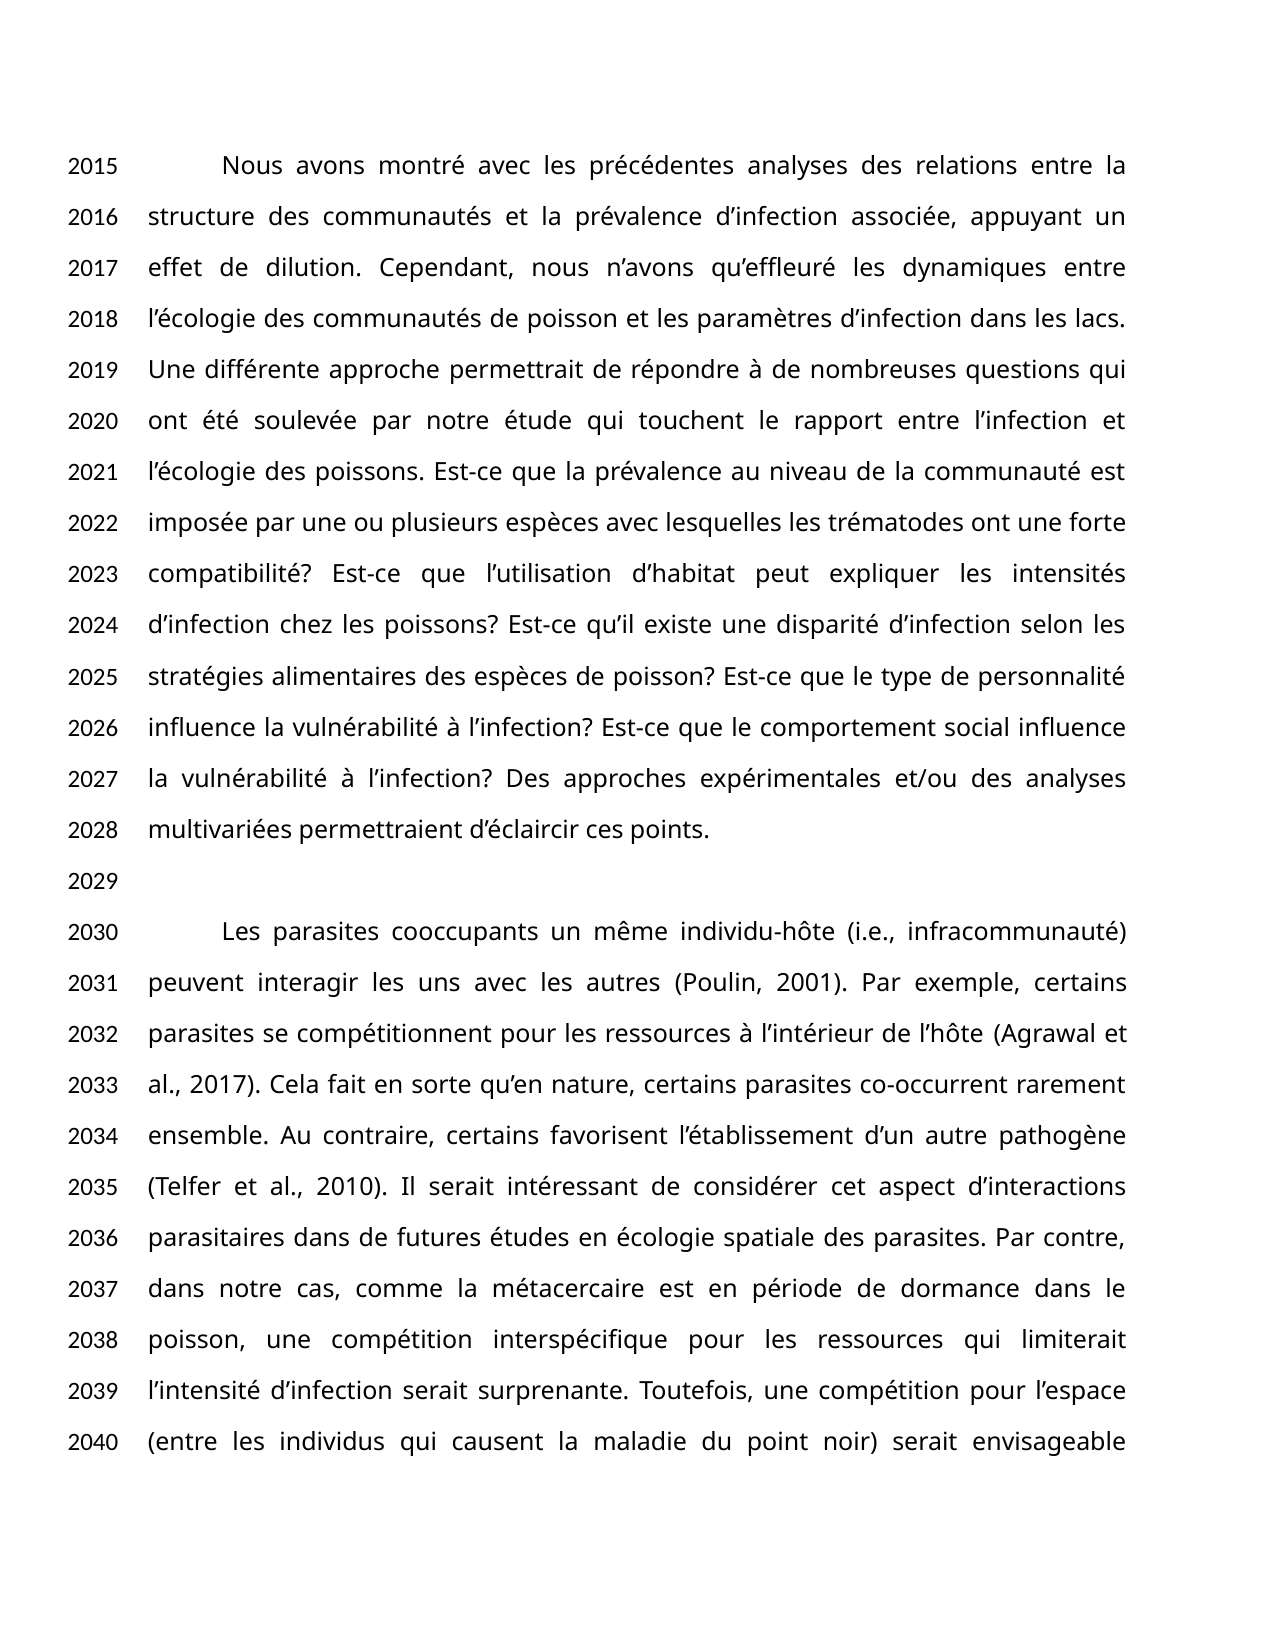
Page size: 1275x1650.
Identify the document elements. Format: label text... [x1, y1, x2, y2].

text Nous avons montré avec les précédentes analyses des relations entre la structure des communautés et la prévalence d’infection associée, appuyant un effet de dilution. Cependant, nous n’avons qu’effleuré les dynamiques entre l’écologie des communautés de poisson et les paramètres d’infection dans les lacs. Une différente approche permettrait de répondre à de nombreuses questions qui ont été soulevée par notre étude qui touchent le rapport entre l’infection et l’écologie des poissons. Est-ce que la prévalence au niveau de la communauté est imposée par une ou plusieurs espèces avec lesquelles les trématodes ont une forte compatibilité? Est-ce que l’utilisation d’habitat peut expliquer les intensités d’infection chez les poissons? Est-ce qu’il existe une disparité d’infection selon les stratégies alimentaires des espèces de poisson? Est-ce que le type de personnalité influence la vulnérabilité à l’infection? Est-ce que le comportement social influence la vulnérabilité à l’infection? Des approches expérimentales et/ou des analyses multivariées permettraient d’éclaircir ces points. [148, 148, 1127, 845]
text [148, 913, 1127, 1458]
